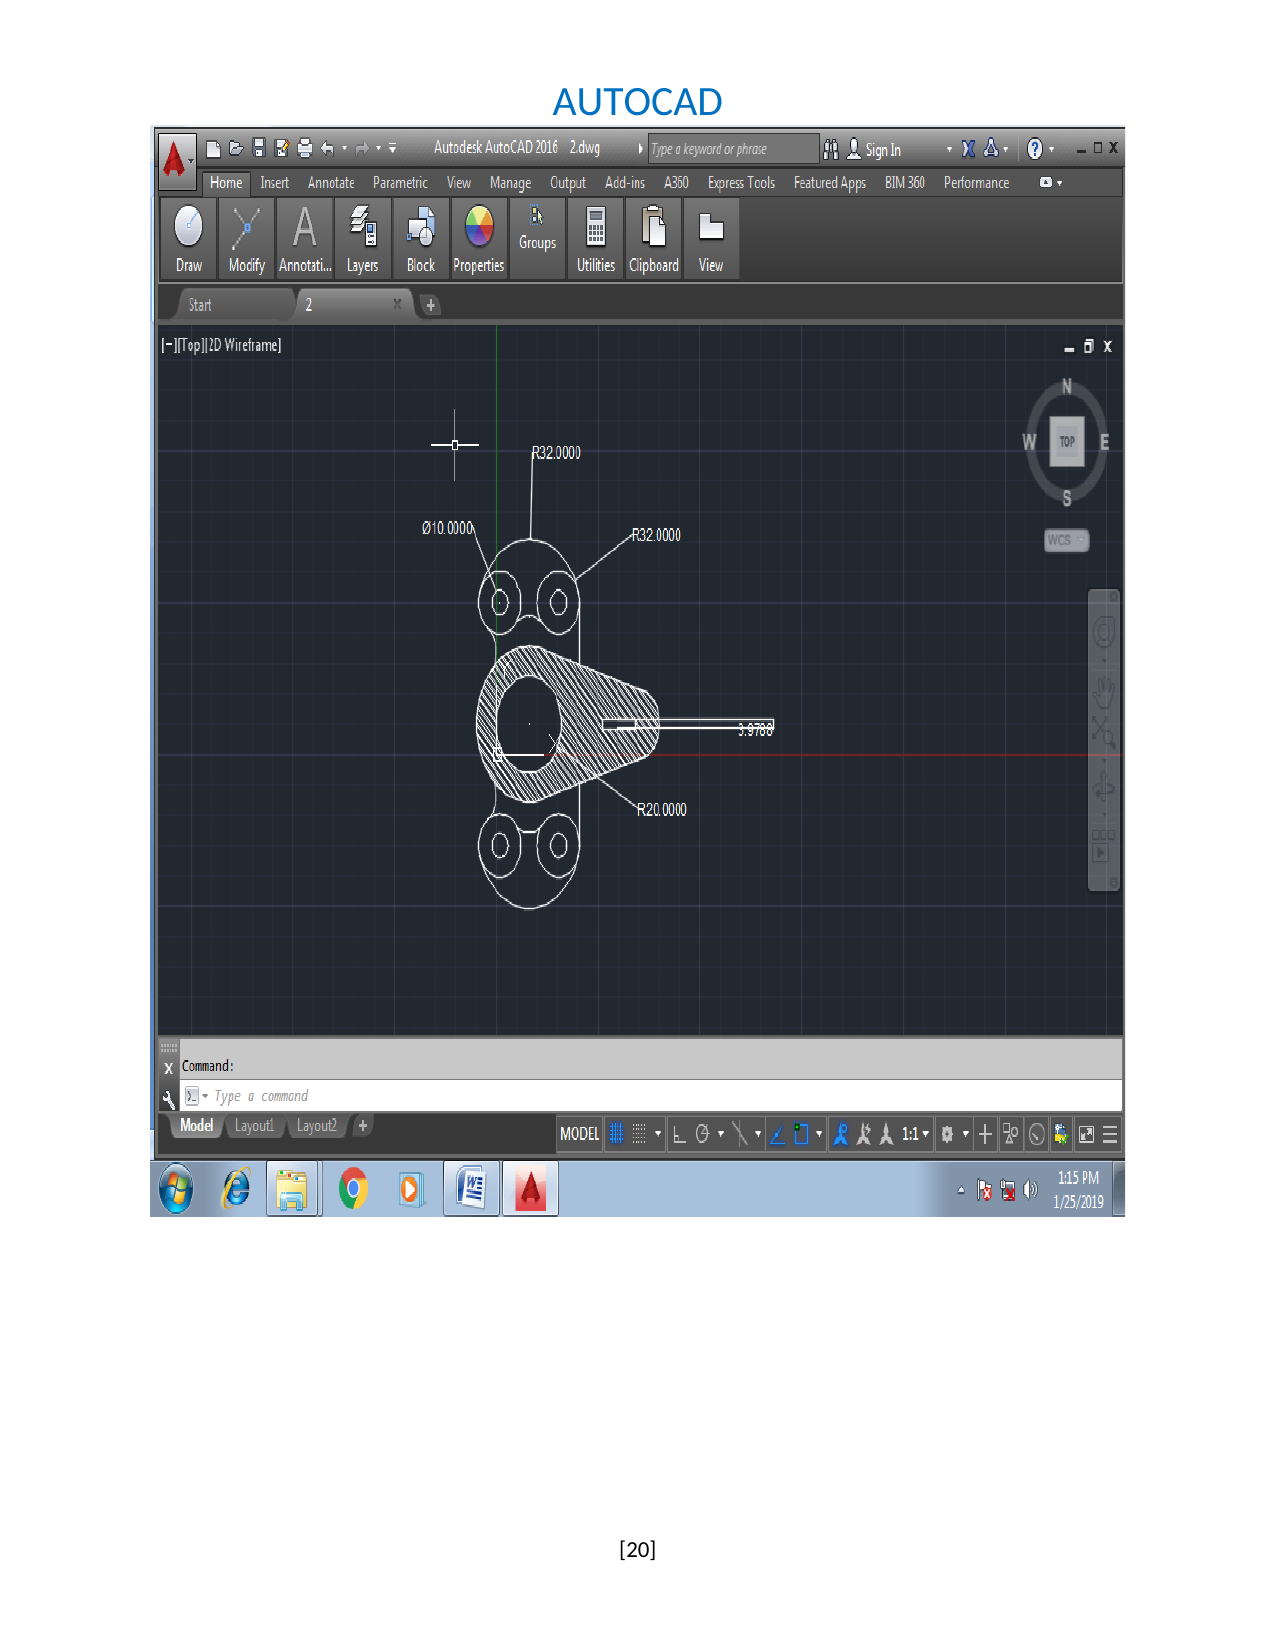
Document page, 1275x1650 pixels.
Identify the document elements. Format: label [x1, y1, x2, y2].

picture [150, 125, 1125, 1217]
